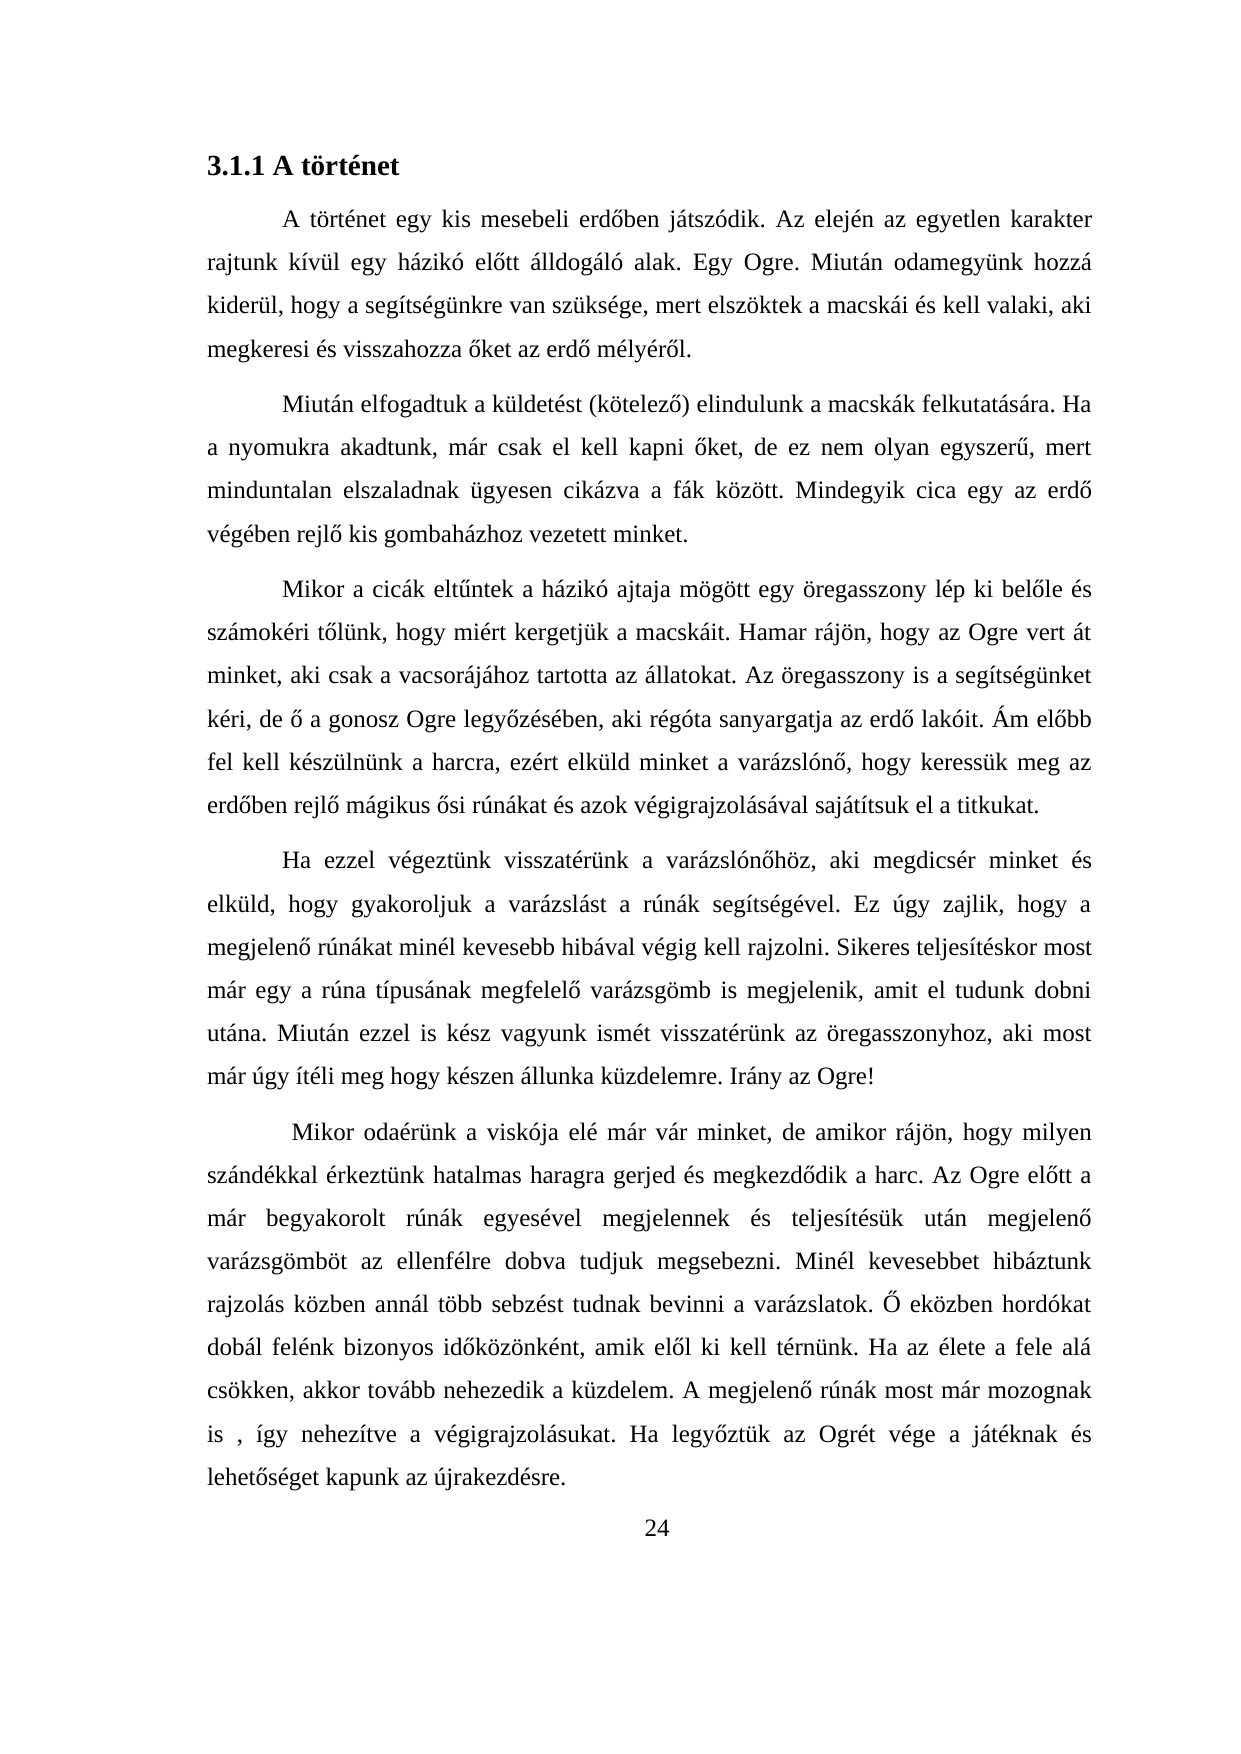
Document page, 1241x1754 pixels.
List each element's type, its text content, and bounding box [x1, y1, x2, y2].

text Miután elfogadtuk a küldetést (kötelező) elindulunk a macskák felkutatására. Ha a nyomukra akadtunk, már csak el kell kapni őket, de ez nem olyan egyszerű, mert minduntalan elszaladnak ügyesen cikázva a fák között. Mindegyik cica egy az erdő végében rejlő kis gombaházhoz vezetett minket. [207, 389, 1092, 547]
subtitle A történet [207, 148, 1092, 181]
text Ha ezzel végeztünk visszatérünk a varázslónőhöz, aki megdicsér minket és elküld, hogy gyakoroljuk a varázslást a rúnák segítségével. Ez úgy zajlik, hogy a megjelenő rúnákat minél kevesebb hibával végig kell rajzolni. Sikeres teljesítéskor most már egy a rúna típusának megfelelő varázsgömb is megjelenik, amit el tudunk dobni utána. Miután ezzel is kész vagyunk ismét visszatérünk az öregasszonyhoz, aki most már úgy ítéli meg hogy készen állunka küzdelemre. Irány az Ogre! [207, 846, 1092, 1090]
text A történet egy kis mesebeli erdőben játszódik. Az elején az egyetlen karakter rajtunk kívül egy házikó előtt álldogáló alak. Egy Ogre. Miután odamegyünk hozzá kiderül, hogy a segítségünkre van szüksége, mert elszöktek a macskái és kell valaki, aki megkeresi és visszahozza őket az erdő mélyéről. [207, 204, 1092, 362]
text Mikor odaérünk a viskója elé már vár minket, de amikor rájön, hogy milyen szándékkal érkeztünk hatalmas haragra gerjed és megkezdődik a harc. Az Ogre előtt a már begyakorolt rúnák egyesével megjelennek és teljesítésük után megjelenő varázsgömböt az ellenfélre dobva tudjuk megsebezni. Minél kevesebbet hibáztunk rajzolás közben annál több sebzést tudnak bevinni a varázslatok. Ő eközben hordókat dobál felénk bizonyos időközönként, amik elől ki kell térnünk. Ha az élete a fele alá csökken, akkor tovább nehezedik a küzdelem. A megjelenő rúnák most már mozognak is , így nehezítve a végigrajzolásukat. Ha legyőztük az Ogrét vége a játéknak és lehetőséget kapunk az újrakezdésre. [207, 1117, 1092, 1491]
text Mikor a cicák eltűntek a házikó ajtaja mögött egy öregasszony lép ki belőle és számokéri tőlünk, hogy miért kergetjük a macskáit. Hamar rájön, hogy az Ogre vert át minket, aki csak a vacsorájához tartotta az állatokat. Az öregasszony is a segítségünket kéri, de ő a gonosz Ogre legyőzésében, aki régóta sanyargatja az erdő lakóit. Ám előbb fel kell készülnünk a harcra, ezért elküld minket a varázslónő, hogy keressük meg az erdőben rejlő mágikus ősi rúnákat és azok végigrajzolásával sajátítsuk el a titkukat. [207, 574, 1092, 819]
